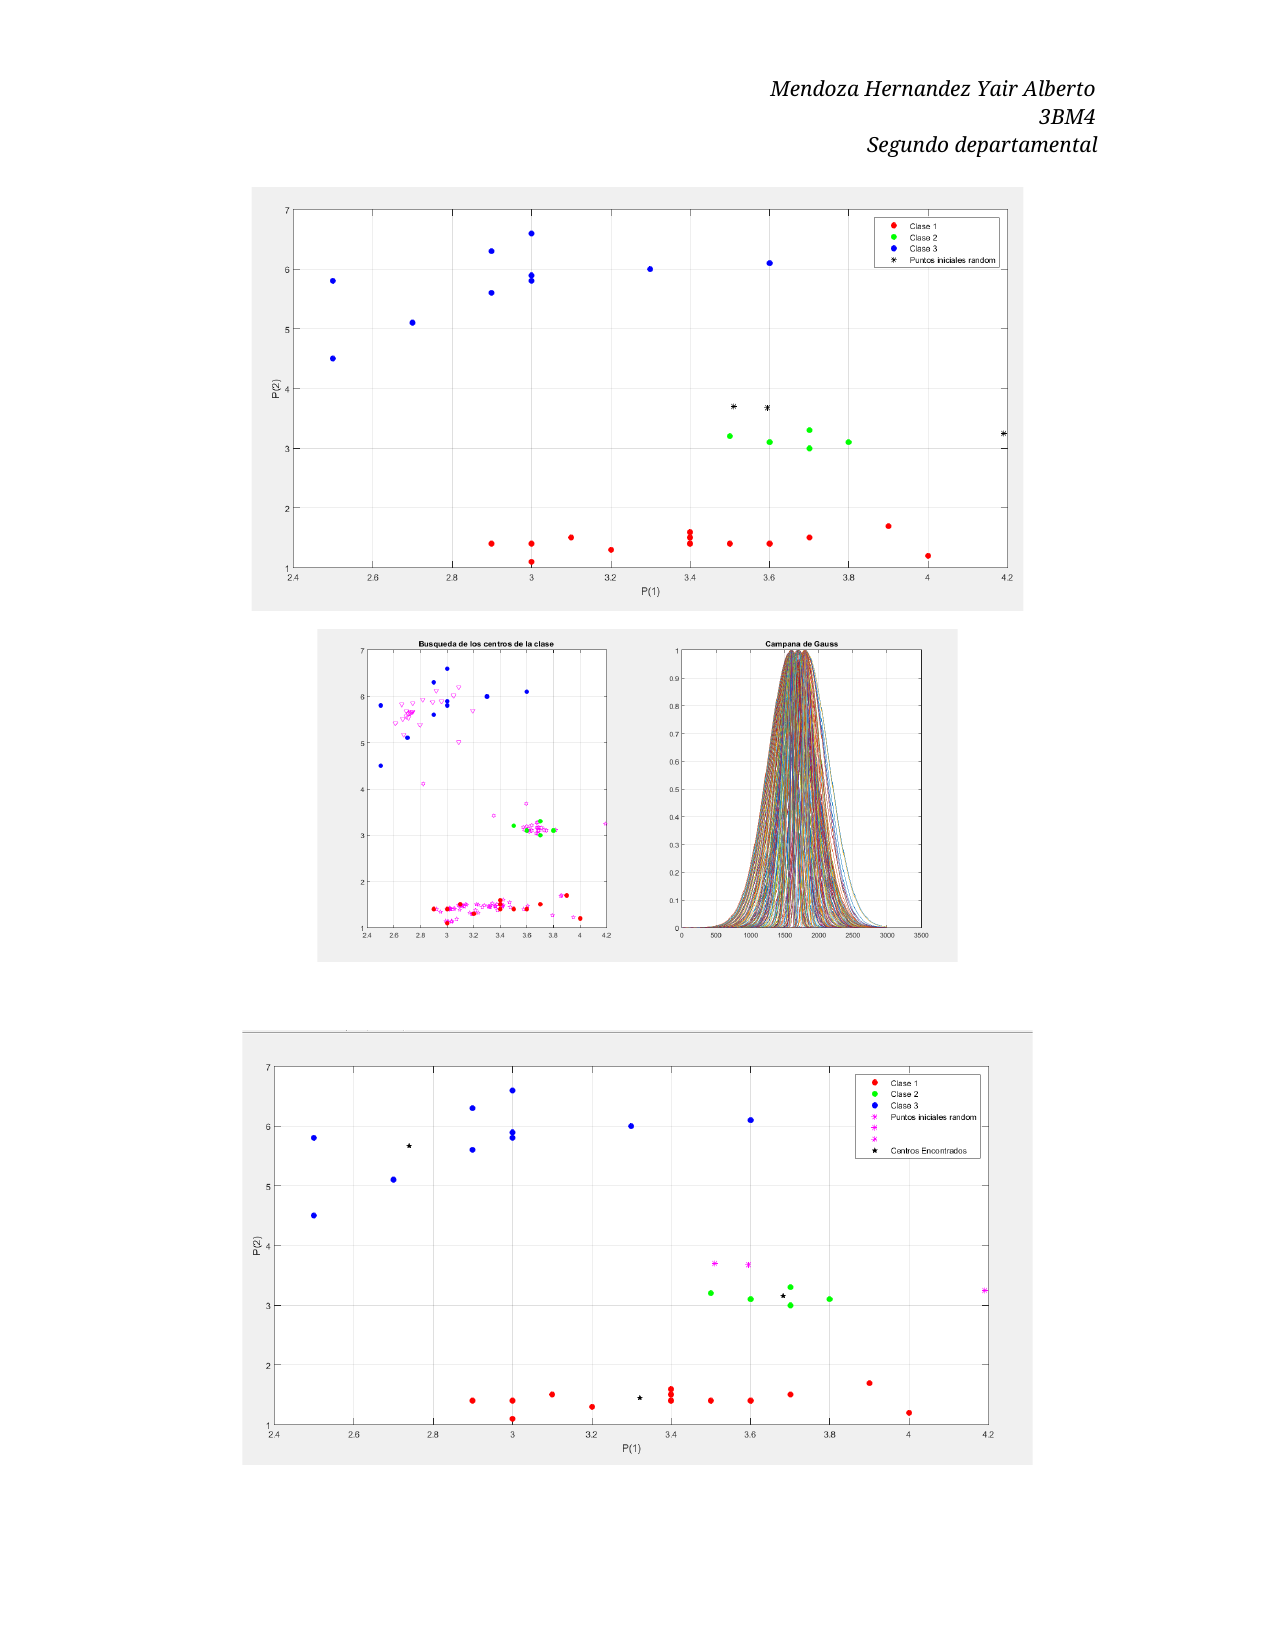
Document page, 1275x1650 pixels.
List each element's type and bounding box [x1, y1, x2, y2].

picture [251, 187, 1024, 611]
picture [317, 629, 958, 962]
picture [242, 1030, 1033, 1465]
